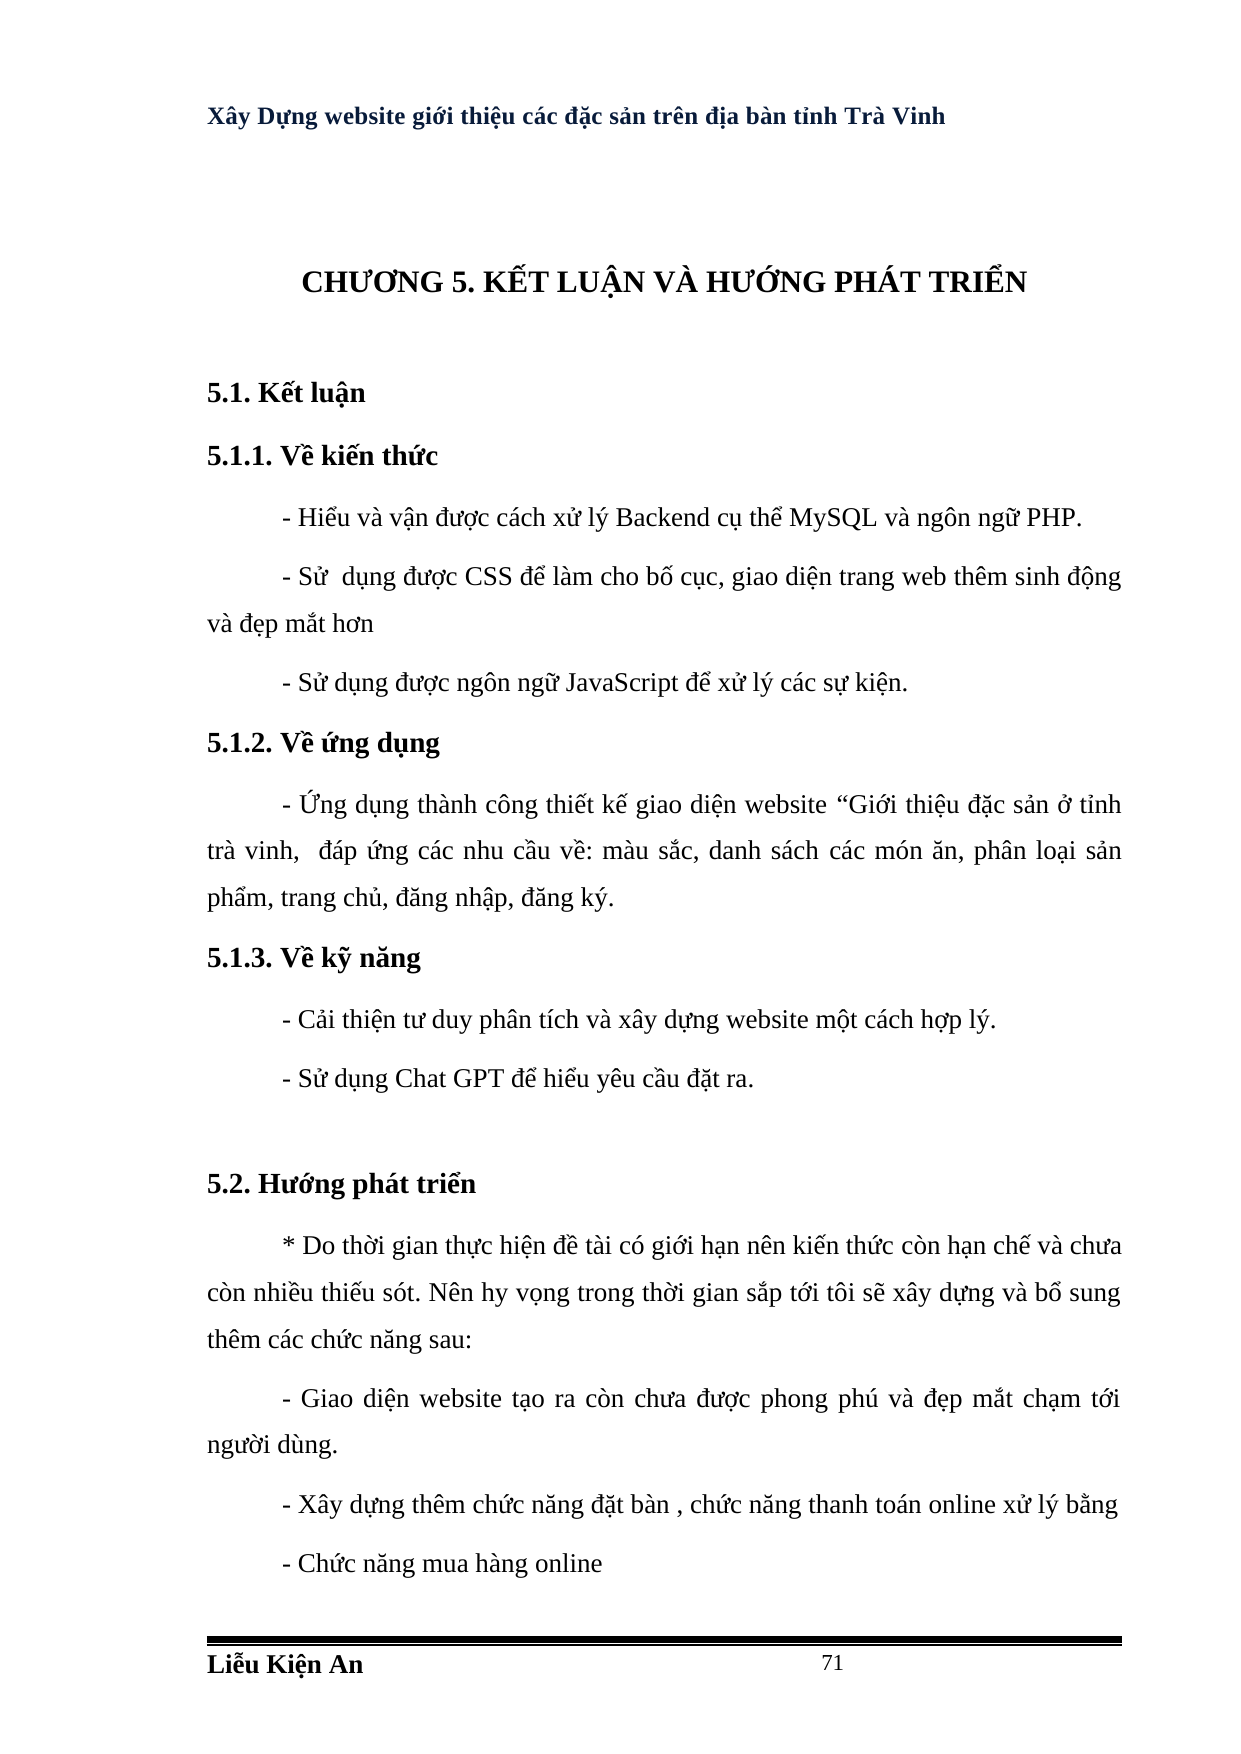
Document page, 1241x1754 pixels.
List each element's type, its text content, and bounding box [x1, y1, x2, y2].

subtitle Kết luận [207, 375, 1122, 409]
subtitle Về kỹ năng [207, 940, 1122, 974]
text - Cải thiện tư duy phân tích và xây dựng website một cách hợp lý. [207, 1003, 1122, 1034]
subtitle Hướng phát triển [207, 1167, 1122, 1200]
text - Hiểu và vận được cách xử lý Backend cụ thể MySQL và ngôn ngữ PHP. [207, 501, 1122, 532]
text - Chức năng mua hàng online [207, 1547, 1122, 1578]
text - Giao diện website tạo ra còn chưa được phong phú và đẹp mắt chạm tới người dùng. [207, 1382, 1122, 1460]
text - Sử dụng Chat GPT để hiểu yêu cầu đặt ra. [207, 1062, 1122, 1093]
text - Xây dựng thêm chức năng đặt bàn , chức năng thanh toán online xử lý bằng [207, 1488, 1122, 1519]
subtitle KẾT LUẬN VÀ HƯỚNG PHÁT TRIỂN [207, 264, 1122, 300]
text - Ứng dụng thành công thiết kế giao diện website “Giới thiệu đặc sản ở tỉnh trà vinh, đáp ứng các nhu cầu về: màu sắc, danh sách các món ăn, phân loại sản phẩm, trang chủ, đăng nhập, đăng ký. [207, 788, 1122, 912]
text * Do thời gian thực hiện đề tài có giới hạn nên kiến thức còn hạn chế và chưa còn nhiều thiếu sót. Nên hy vọng trong thời gian sắp tới tôi sẽ xây dựng và bổ sung thêm các chức năng sau: [207, 1229, 1122, 1354]
subtitle Về ứng dụng [207, 725, 1122, 758]
subtitle Về kiến thức [207, 438, 1122, 472]
text - Sử dụng được ngôn ngữ JavaScript để xử lý các sự kiện. [207, 666, 1122, 697]
text - Sử dụng được CSS để làm cho bố cục, giao diện trang web thêm sinh động và đẹp mắt hơn [207, 560, 1122, 638]
